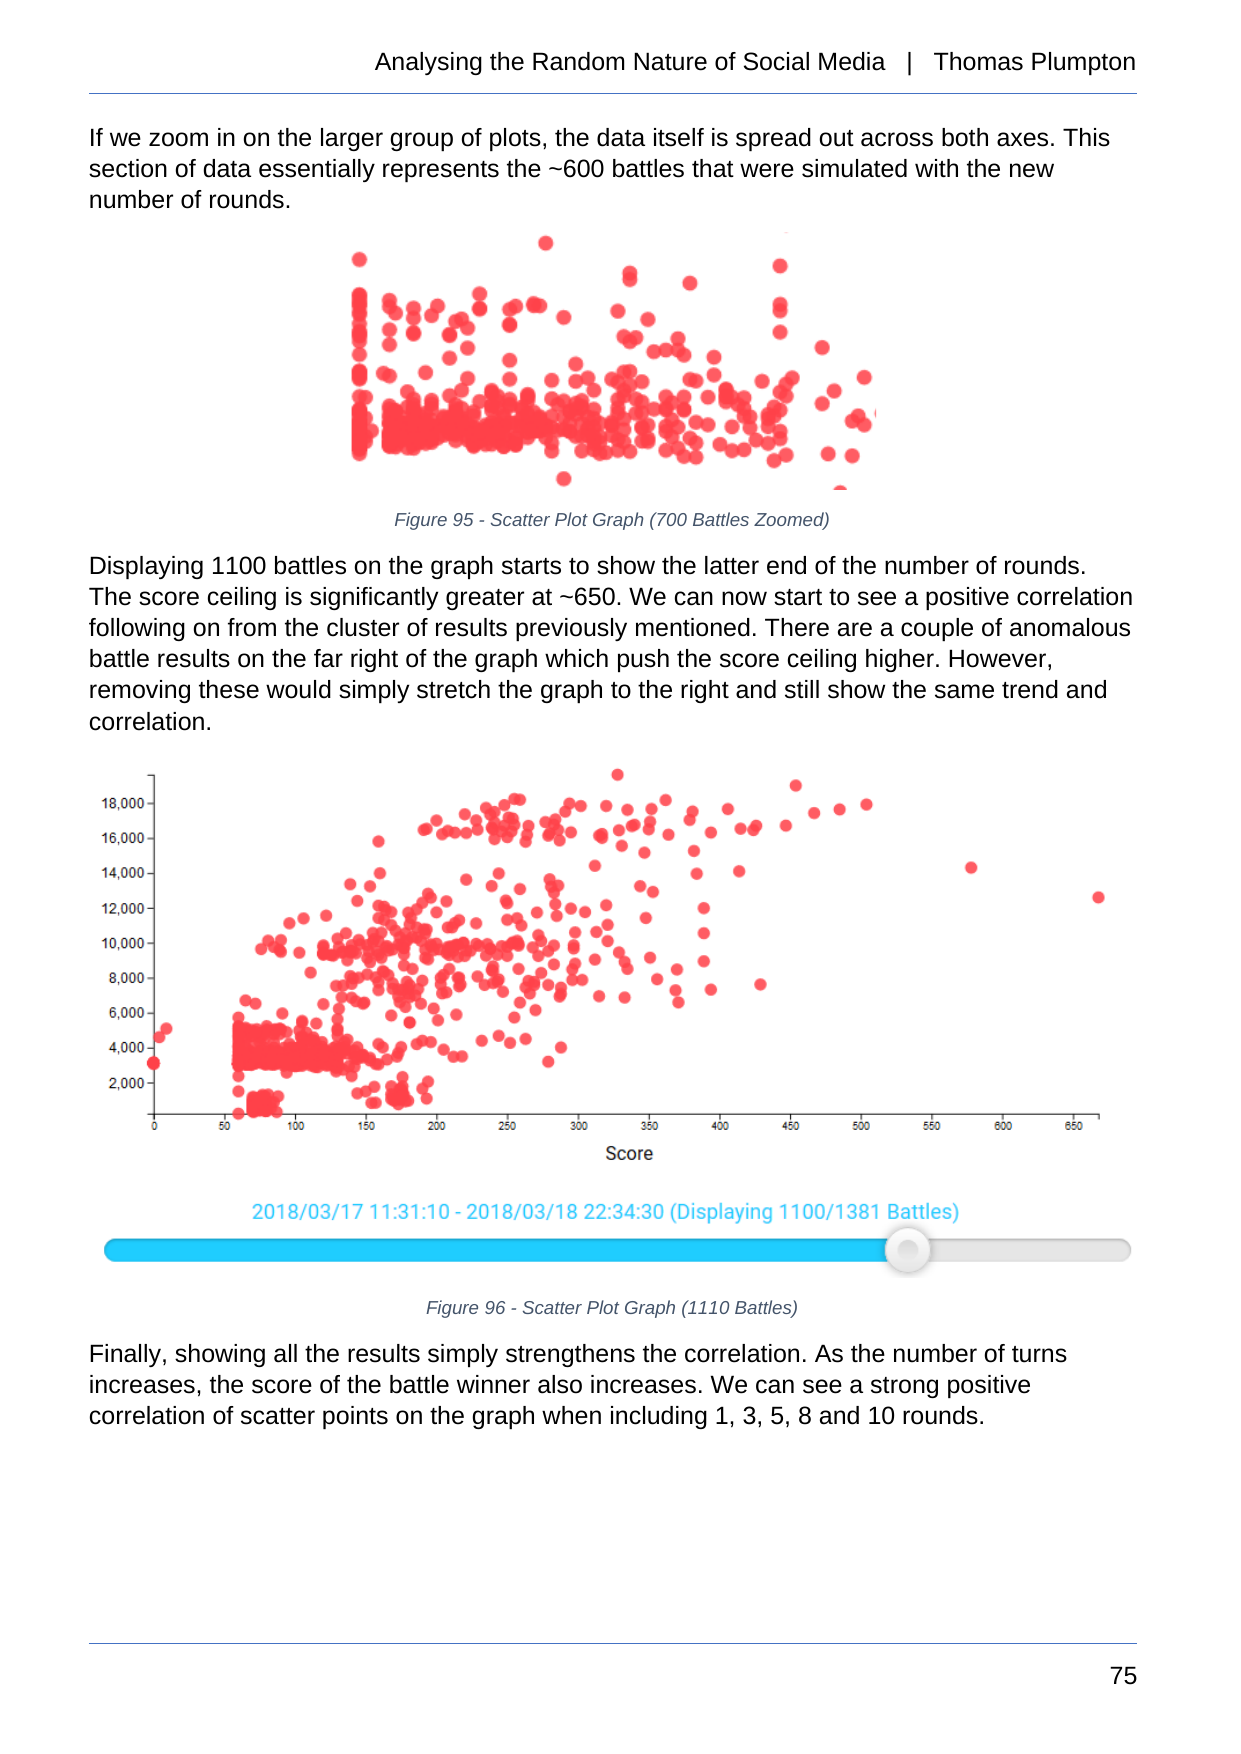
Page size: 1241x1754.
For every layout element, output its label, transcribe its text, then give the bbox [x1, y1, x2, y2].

text Finally, showing all the results simply strengthens the correlation. As the number of turns increases, the score of the battle winner also increases. We can see a strong positive correlation of scatter points on the graph when including 1, 3, 5, 8 and 10 rounds. [89, 1339, 1137, 1430]
picture [88, 754, 1137, 1278]
text If we zoom in on the larger group of plots, the data itself is spread out across both axes. This section of data essentially represents the ~600 battles that were simulated with the new number of rounds. [89, 122, 1137, 213]
text Displaying 1100 battles on the graph starts to show the latter end of the number of rounds. The score ceiling is significantly greater at ~650. We can now start to see a positive correlation following on from the cluster of results previously mentioned. There are a couple of anomalous battle results on the far right of the graph which push the score ceiling higher. However, removing these would simply stretch the graph to the right and still show the same trend and correlation. [89, 551, 1137, 735]
picture [349, 232, 877, 490]
